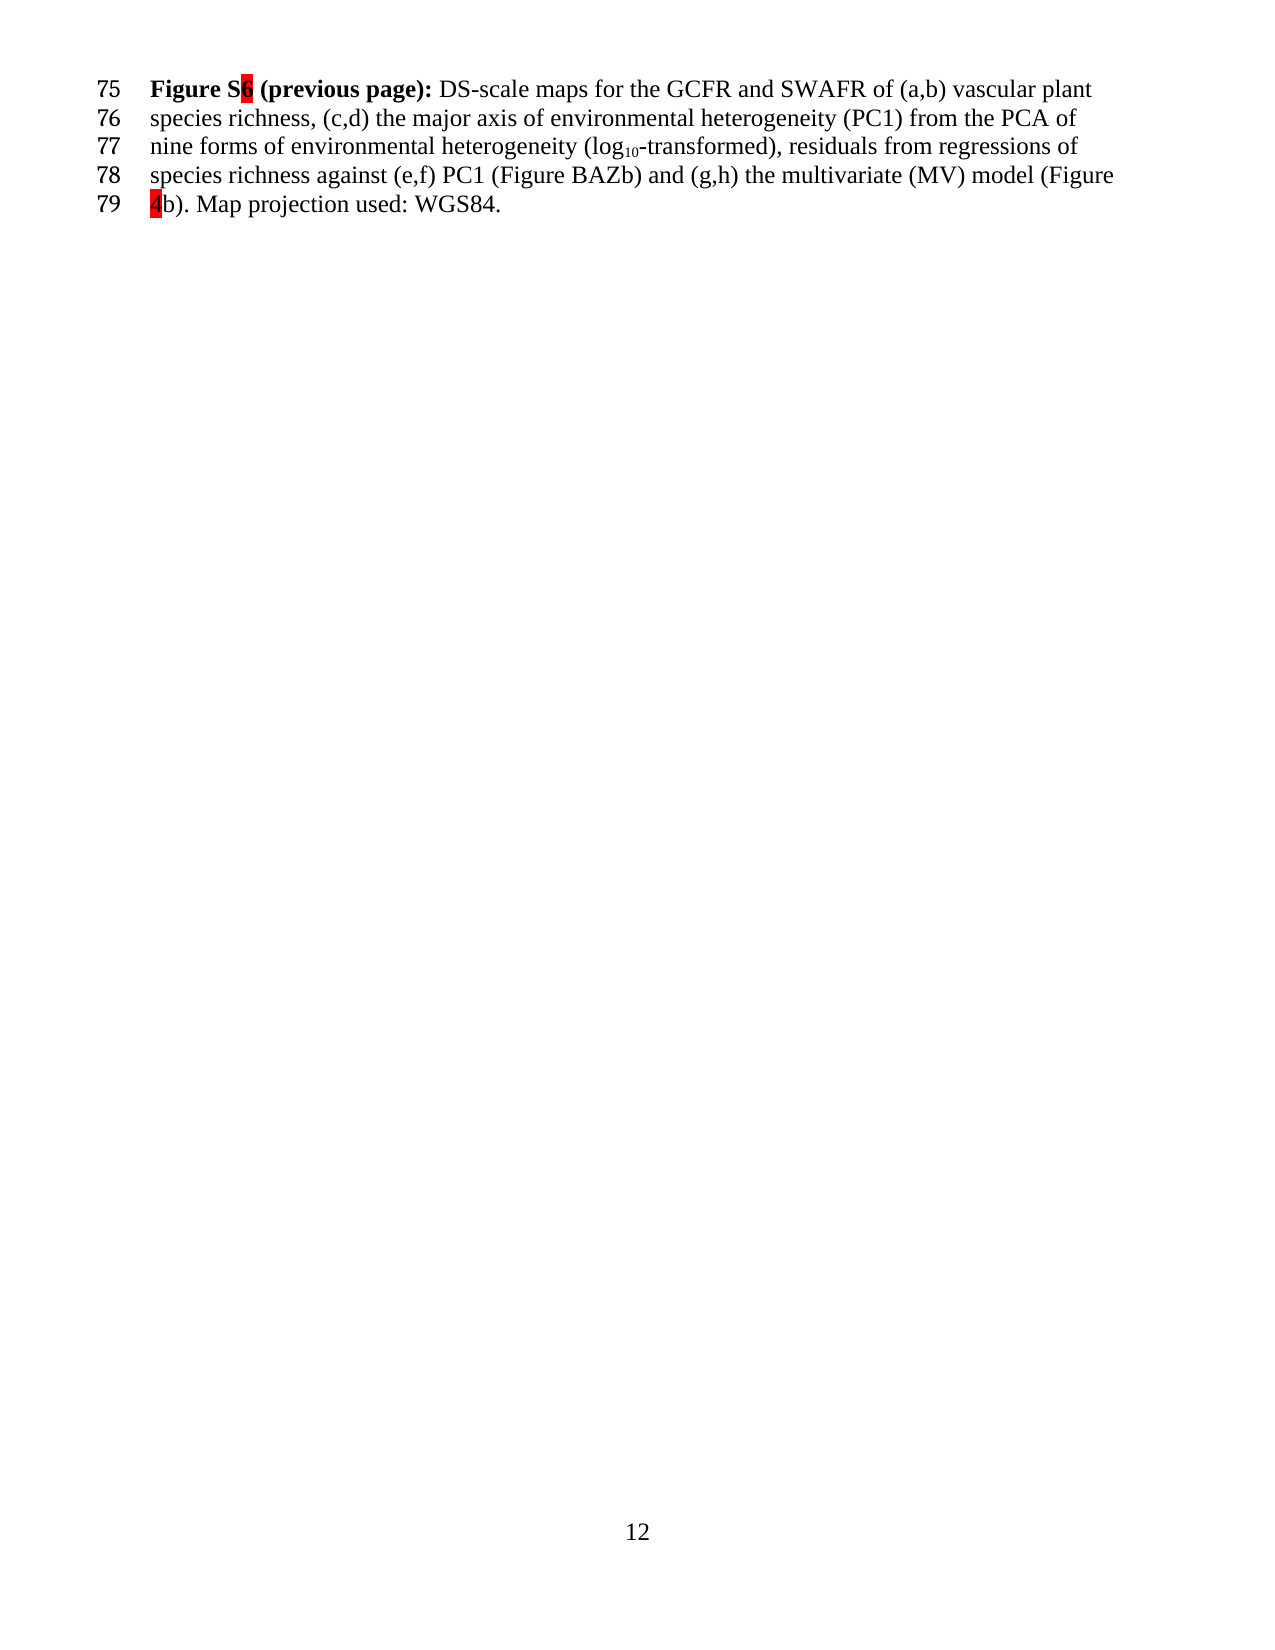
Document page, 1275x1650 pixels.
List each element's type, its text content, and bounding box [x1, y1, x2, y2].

text Figure S6 (previous page): DS-scale maps for the GCFR and SWAFR of (a,b) vascular plant species richness, (c,d) the major axis of environmental heterogeneity (PC1) from the PCA of nine forms of environmental heterogeneity (log10-transformed), residuals from regressions of species richness against (e,f) PC1 (Figure BAZb) and (g,h) the multivariate (MV) model (Figure 4b). Map projection used: WGS84. [150, 74, 1125, 218]
